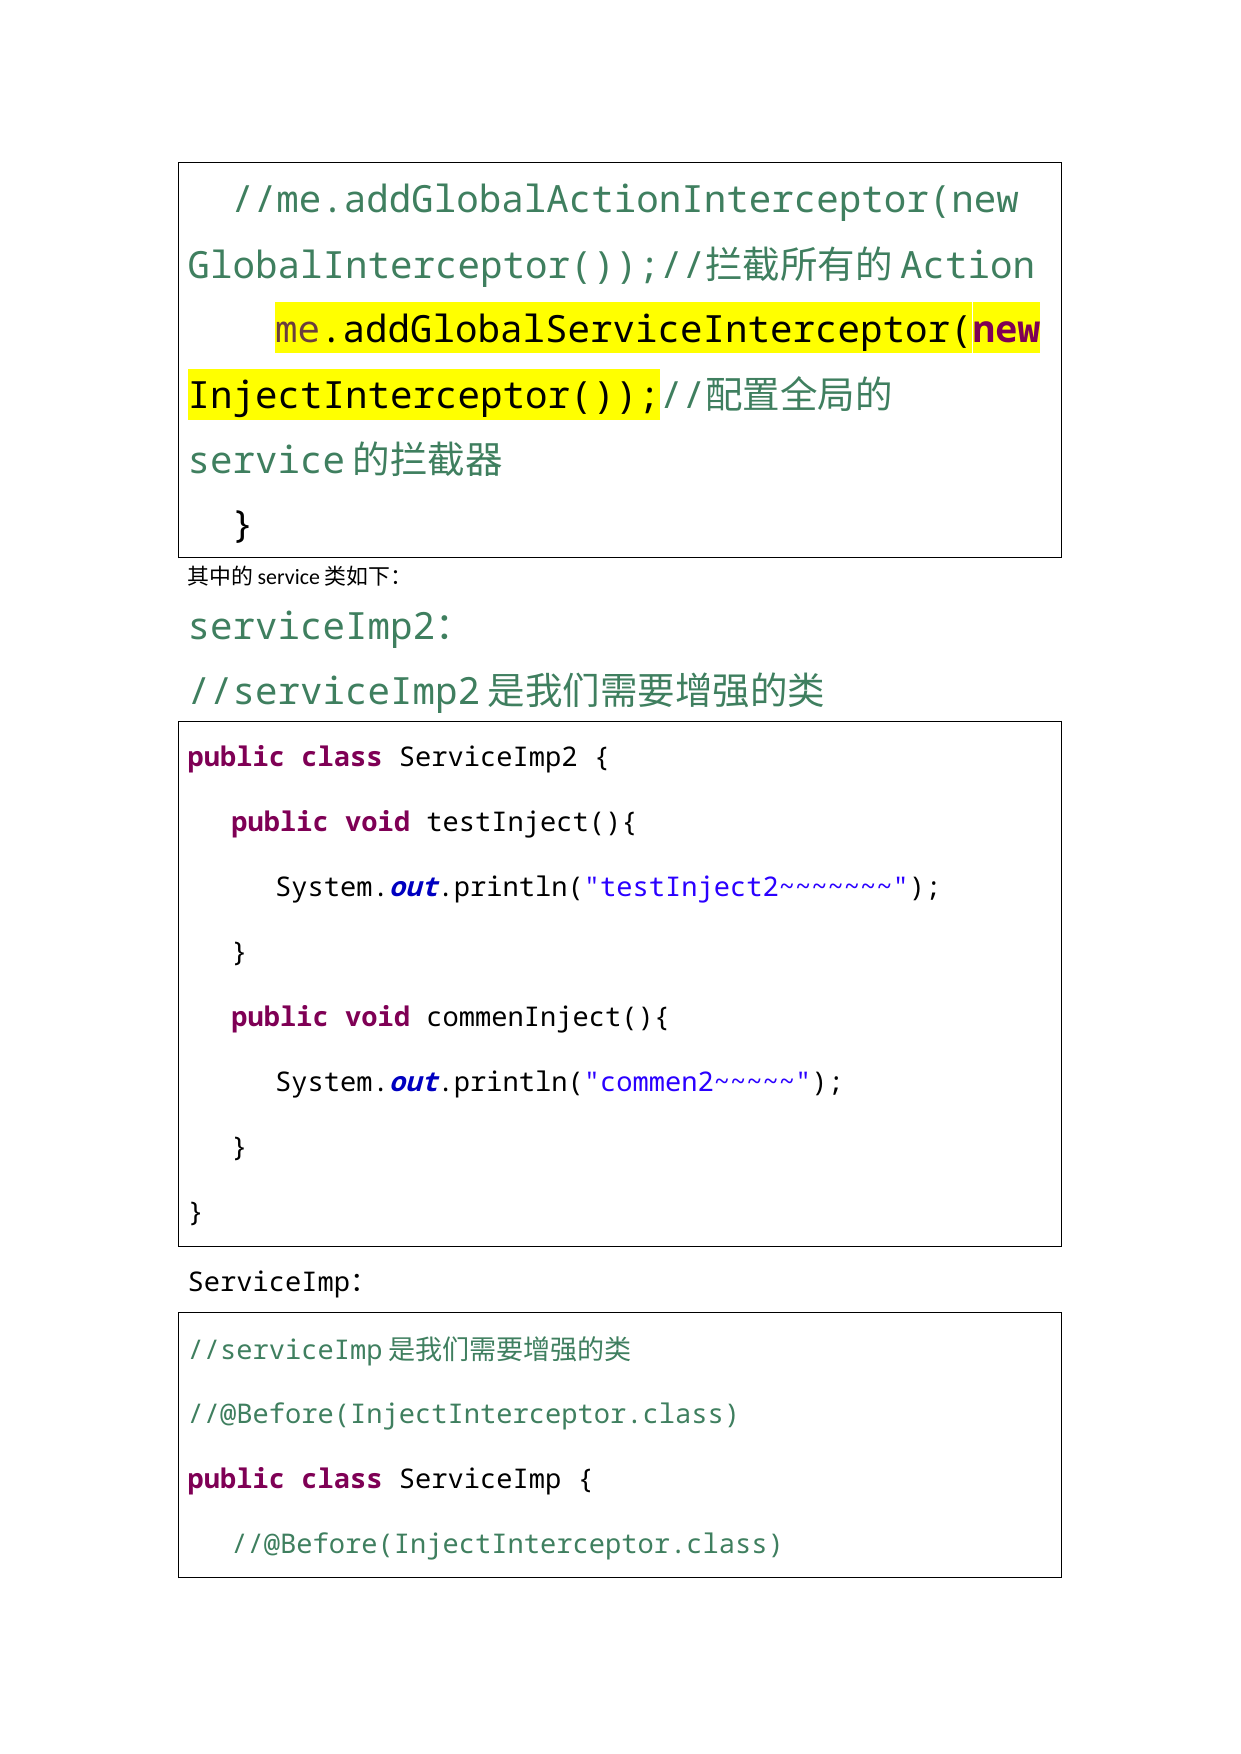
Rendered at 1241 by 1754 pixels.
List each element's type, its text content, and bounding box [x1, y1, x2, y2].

text } [187, 1114, 1053, 1176]
text public class ServiceImp2 { [179, 722, 1061, 789]
text } [187, 919, 1053, 984]
text public void commenInject(){ [187, 984, 1053, 1049]
text //@Before(InjectInterceptor.class) [187, 1380, 1053, 1445]
text 其中的service类如下： [187, 558, 1053, 591]
text //@Before(InjectInterceptor.class) [179, 1507, 1061, 1577]
text public class ServiceImp { [187, 1445, 1053, 1507]
text me.addGlobalServiceInterceptor(new InjectInterceptor());//配置全局的service的拦截器 [187, 295, 1053, 487]
text } [179, 487, 1061, 557]
text //serviceImp是我们需要增强的类 [179, 1313, 1061, 1380]
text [179, 163, 1061, 295]
text public void testInject(){ [187, 789, 1053, 854]
text System.out.println("testInject2~~~~~~~"); [187, 854, 1053, 919]
text } [179, 1176, 1061, 1246]
text System.out.println("commen2~~~~~"); [187, 1049, 1053, 1114]
text //serviceImp2是我们需要增强的类 [187, 656, 1053, 721]
text serviceImp2： [187, 591, 1053, 656]
text ServiceImp： [187, 1247, 1053, 1312]
